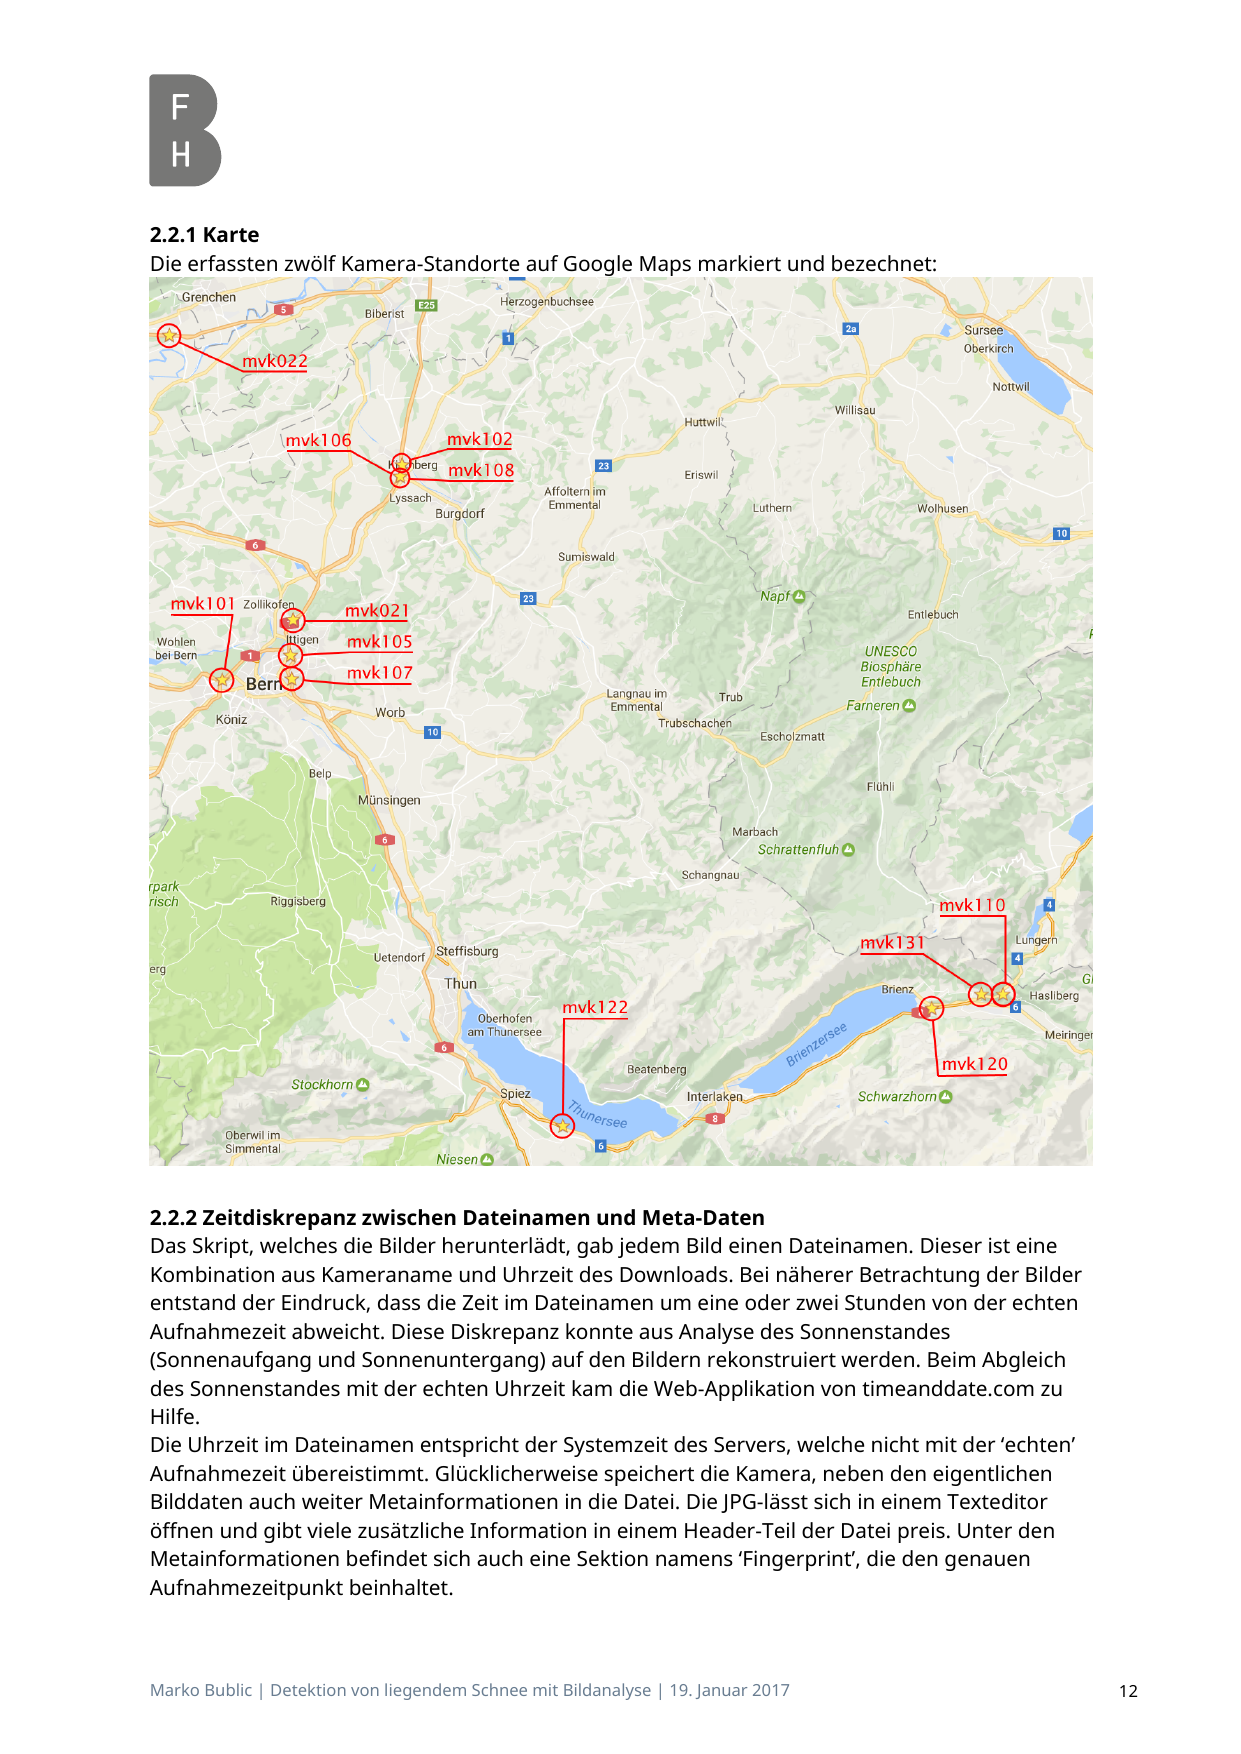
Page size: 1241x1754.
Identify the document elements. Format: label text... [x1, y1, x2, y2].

text Die Uhrzeit im Dateinamen entspricht der Systemzeit des Servers, welche nicht mit der ‘echten’ Aufnahmezeit übereistimmt. Glücklicherweise speichert die Kamera, neben den eigentlichen Bilddaten auch weiter Metainformationen in die Datei. Die JPG-lässt sich in einem Texteditor öffnen und gibt viele zusätzliche Information in einem Header-Teil der Datei preis. Unter den Metainformationen befindet sich auch eine Sektion namens ‘Fingerprint’, die den genauen Aufnahmezeitpunkt beinhaltet. [149, 1431, 1093, 1601]
picture [149, 277, 1093, 1166]
text Die erfassten zwölf Kamera-Standorte auf Google Maps markiert und bezechnet: [149, 249, 1093, 277]
text Das Skript, welches die Bilder herunterlädt, gab jedem Bild einen Dateinamen. Dieser ist eine Kombination aus Kameraname und Uhrzeit des Downloads. Bei näherer Betrachtung der Bilder entstand der Eindruck, dass die Zeit im Dateinamen um eine oder zwei Stunden von der echten Aufnahmezeit abweicht. Diese Diskrepanz konnte aus Analyse des Sonnenstandes (Sonnenaufgang und Sonnenuntergang) auf den Bildern rekonstruiert werden. Beim Abgleich des Sonnenstandes mit der echten Uhrzeit kam die Web-Applikation von timeanddate.com zu Hilfe. [149, 1232, 1093, 1431]
subtitle Zeitdiskrepanz zwischen Dateinamen und Meta-Daten [149, 1203, 1093, 1232]
subtitle Karte [149, 221, 1093, 249]
